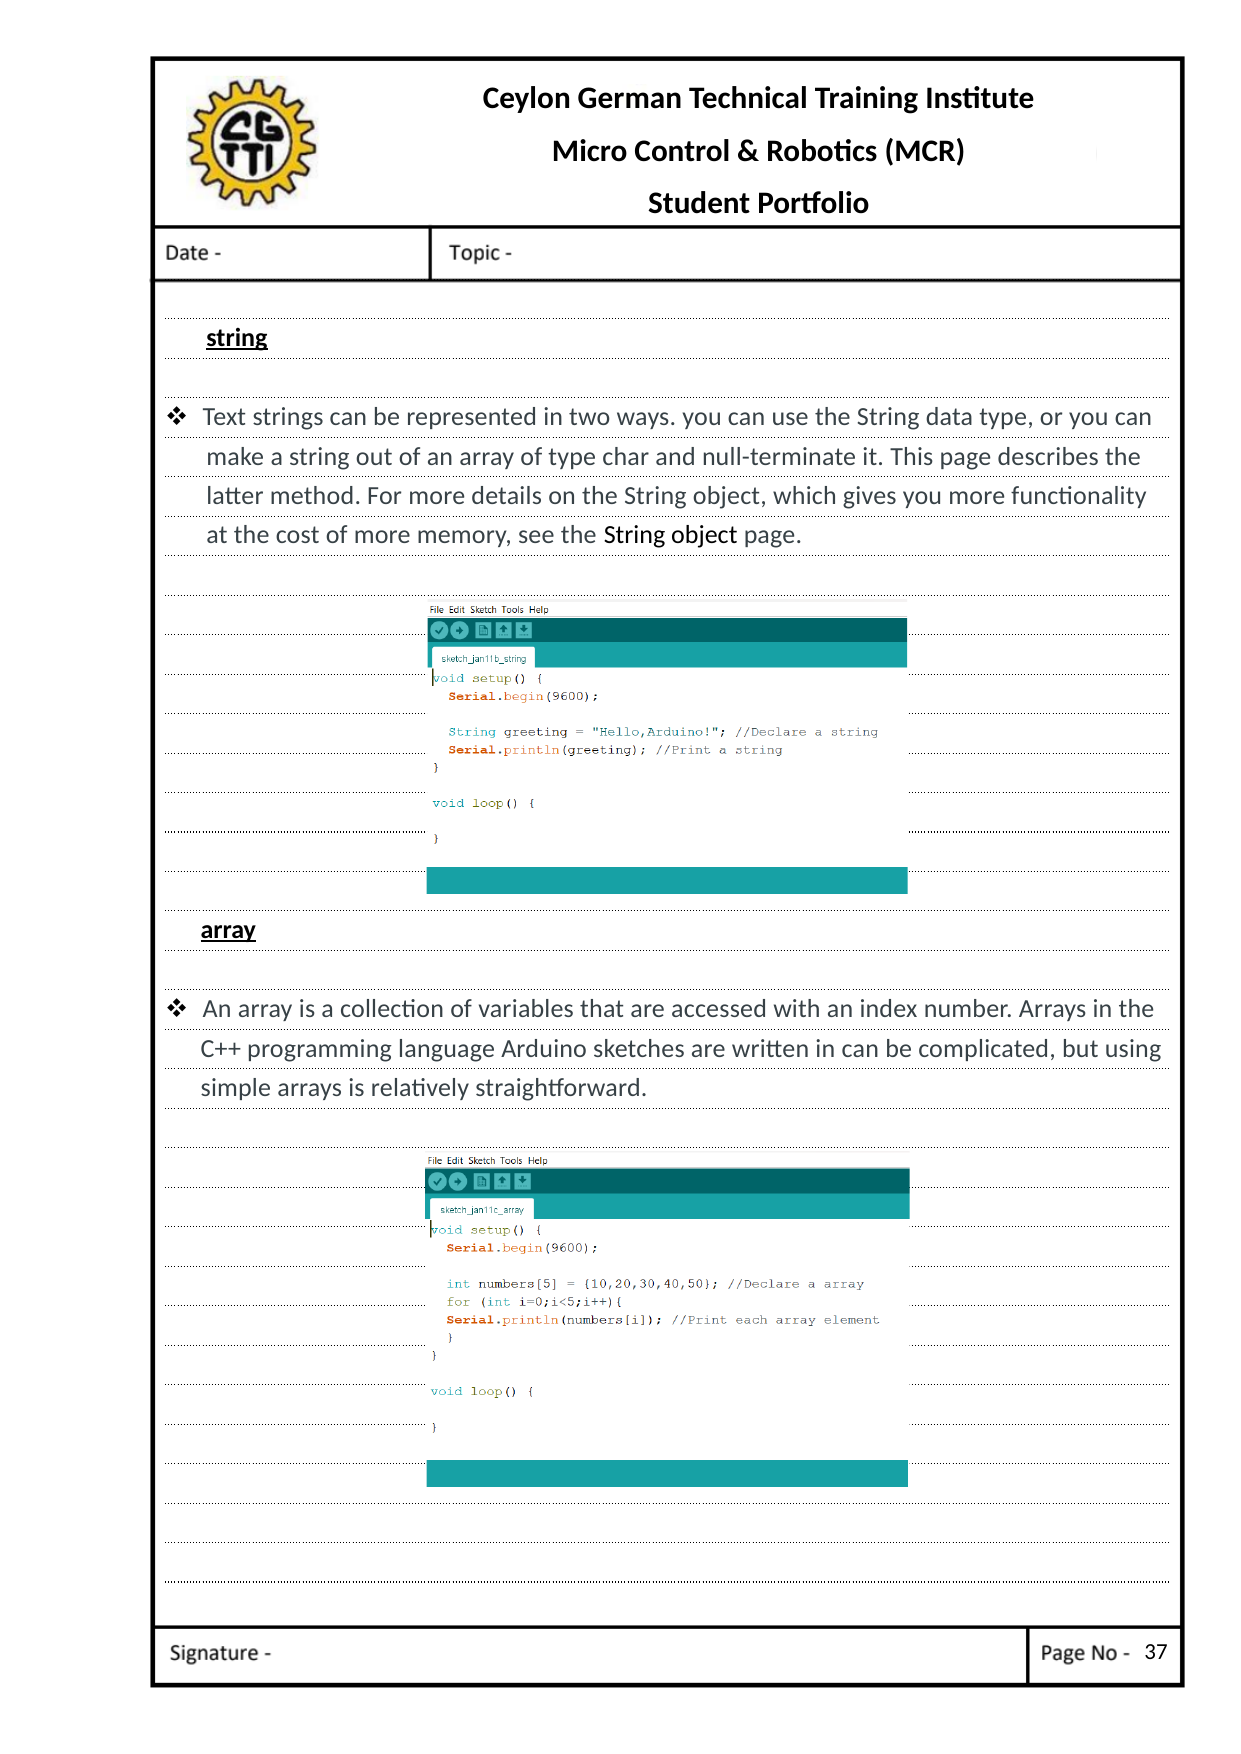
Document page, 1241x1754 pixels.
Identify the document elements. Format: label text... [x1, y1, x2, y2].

text array [165, 910, 1170, 947]
text at the cost of more memory, see the String object page. [165, 516, 1170, 552]
picture [0, 0, 1241, 1753]
text latter method. For more details on the String object, which gives you more functionality [165, 476, 1170, 513]
list An array is a collection of variables that are accessed with an index number. Arrays in the [165, 989, 1170, 1026]
text string [165, 318, 1170, 355]
text make a string out of an array of type char and null-terminate it. This page describes the [165, 437, 1170, 473]
text simple arrays is relatively straightforward. [165, 1068, 1170, 1105]
text C++ programming language Arduino sketches are written in can be complicated, but using [165, 1029, 1170, 1066]
list Text strings can be represented in two ways. you can use the String data type, or you can [165, 397, 1170, 434]
